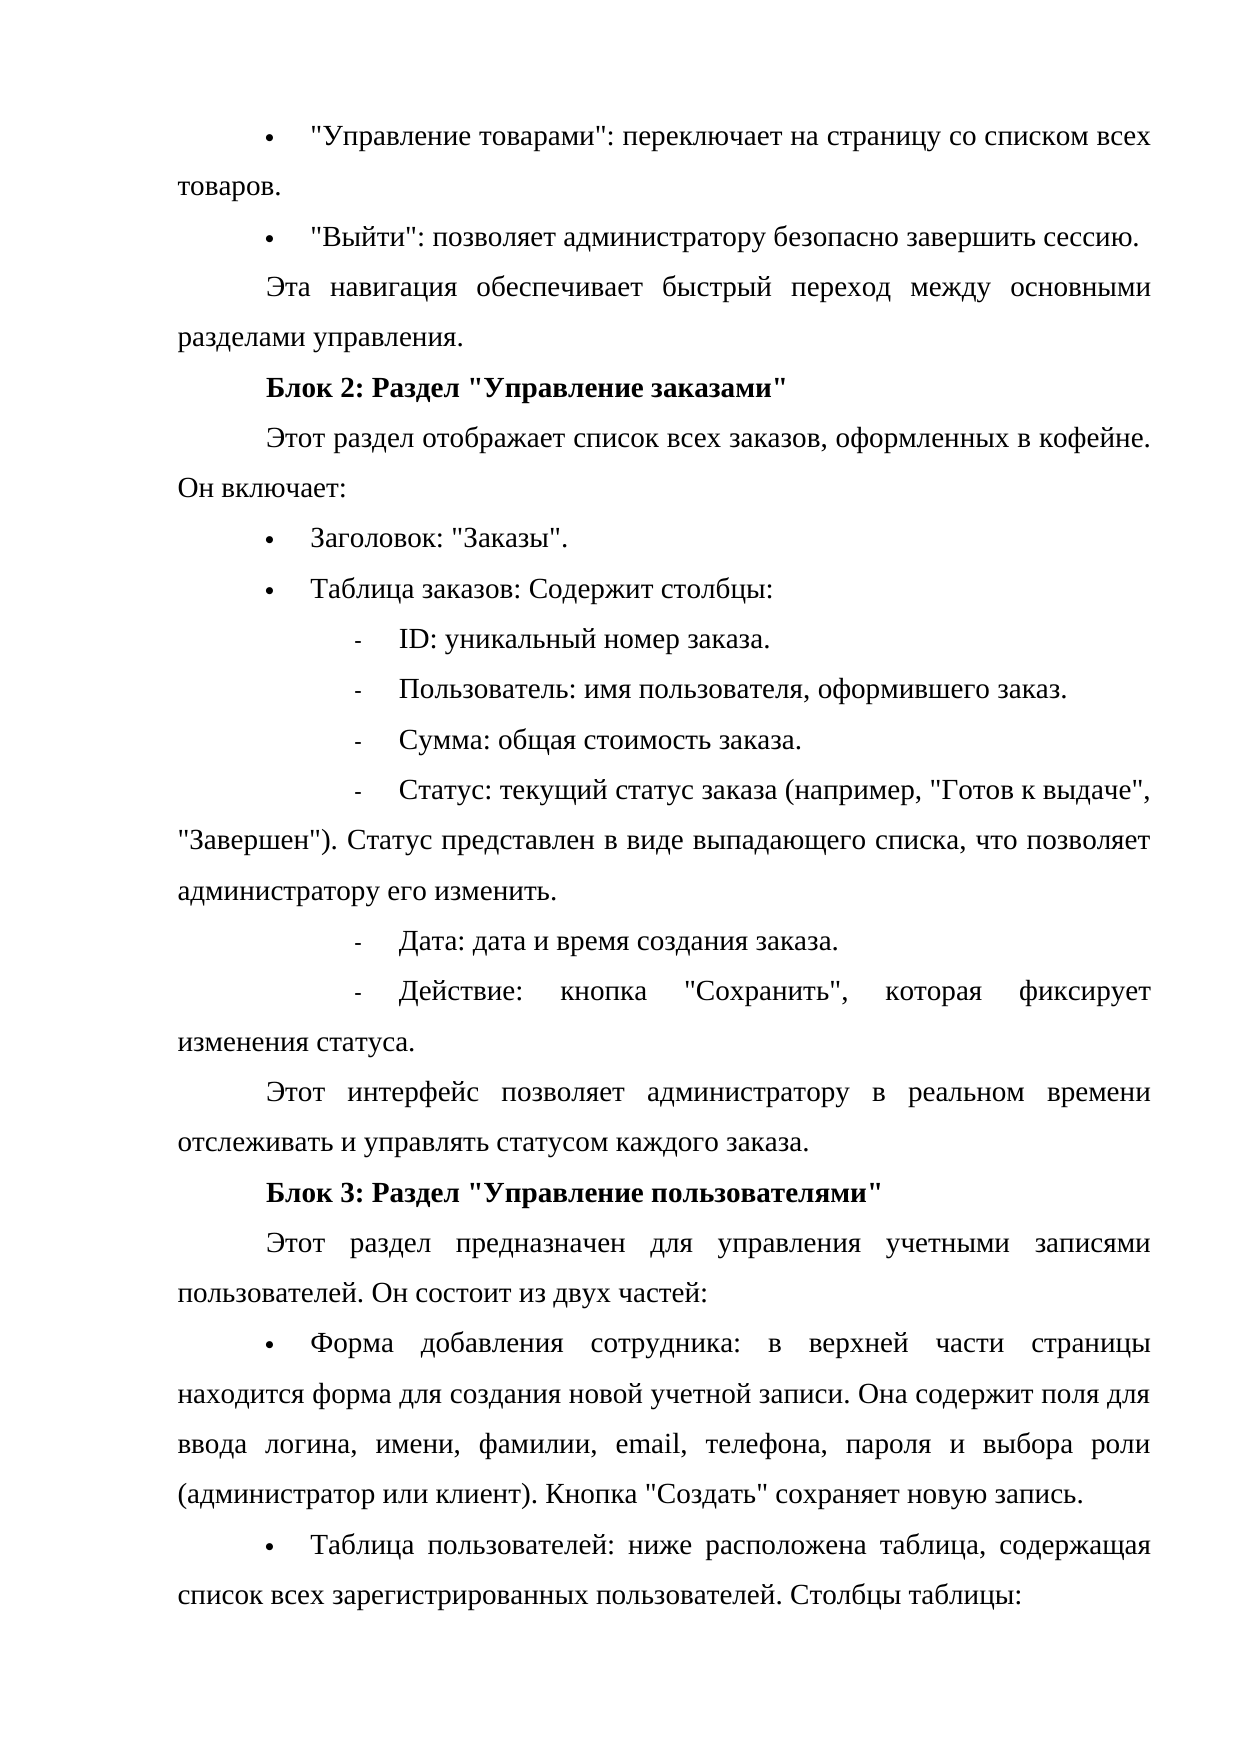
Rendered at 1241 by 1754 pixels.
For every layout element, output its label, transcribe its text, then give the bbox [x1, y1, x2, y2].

list Форма добавления сотрудника: в верхней части страницы находится форма для создания новой учетной записи. Она содержит поля для ввода логина, имени, фамилии, email, телефона, пароля и выбора роли (администратор или клиент). Кнопка "Создать" сохраняет новую запись. [177, 1326, 1152, 1510]
list Сумма: общая стоимость заказа. [177, 722, 1152, 755]
list Таблица пользователей: ниже расположена таблица, содержащая список всех зарегистрированных пользователей. Столбцы таблицы: [177, 1527, 1152, 1611]
list "Управление товарами": переключает на страницу со списком всех товаров. [177, 118, 1152, 202]
list Пользователь: имя пользователя, оформившего заказ. [177, 672, 1152, 705]
text Этот интерфейс позволяет администратору в реальном времени отслеживать и управлять статусом каждого заказа. [177, 1074, 1152, 1158]
list ID: уникальный номер заказа. [177, 621, 1152, 655]
list Статус: текущий статус заказа (например, "Готов к выдаче", "Завершен"). Статус представлен в виде выпадающего списка, что позволяет администратору его изменить. [177, 772, 1152, 906]
list Действие: кнопка "Сохранить", которая фиксирует изменения статуса. [177, 973, 1152, 1057]
list Дата: дата и время создания заказа. [177, 923, 1152, 957]
list "Выйти": позволяет администратору безопасно завершить сессию. [177, 219, 1152, 252]
text Этот раздел отображает список всех заказов, оформленных в кофейне. Он включает: [177, 420, 1152, 504]
text Блок 3: Раздел "Управление пользователями" [177, 1175, 1152, 1208]
list Заголовок: "Заказы". [177, 521, 1152, 554]
text Этот раздел предназначен для управления учетными записями пользователей. Он состоит из двух частей: [177, 1225, 1152, 1309]
text Блок 2: Раздел "Управление заказами" [177, 370, 1152, 403]
text Эта навигация обеспечивает быстрый переход между основными разделами управления. [177, 269, 1152, 353]
list Таблица заказов: Содержит столбцы: [177, 571, 1152, 604]
